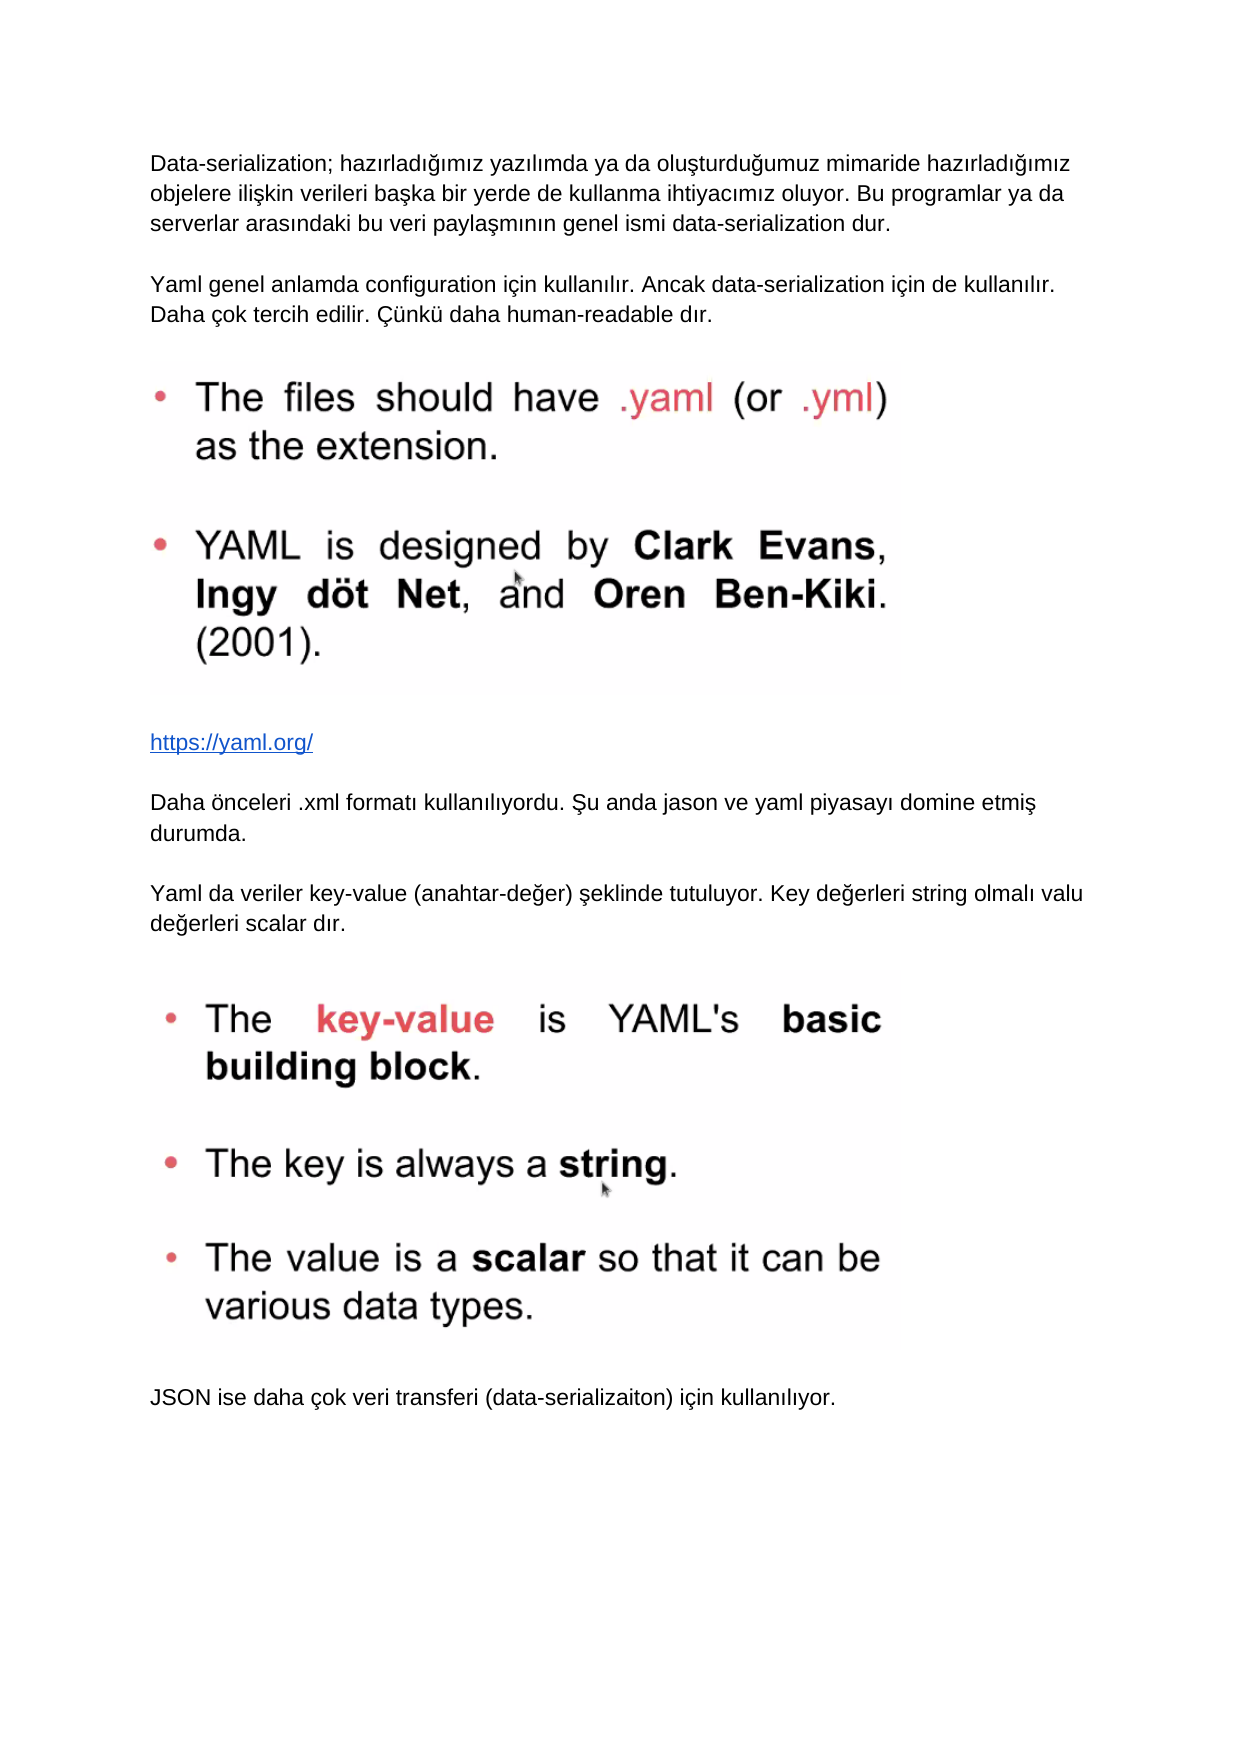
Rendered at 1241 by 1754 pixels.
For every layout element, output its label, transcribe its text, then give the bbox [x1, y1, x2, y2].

text Yaml da veriler key-value (anahtar-değer) şeklinde tutuluyor. Key değerleri string olmalı valu değerleri scalar dır. [150, 880, 1090, 936]
picture [150, 970, 901, 1350]
picture [150, 361, 901, 695]
text Yaml genel anlamda configuration için kullanılır. Ancak data-serialization için de kullanılır. Daha çok tercih edilir. Çünkü daha human-readable dır. [150, 271, 1090, 327]
text JSON ise daha çok veri transferi (data-serializaiton) için kullanılıyor. [150, 1384, 1090, 1410]
text https://yaml.org/ [150, 729, 1090, 755]
text Data-serialization; hazırladığımız yazılımda ya da oluşturduğumuz mimaride hazırladığımız objelere ilişkin verileri başka bir yerde de kullanma ihtiyacımız oluyor. Bu programlar ya da serverlar arasındaki bu veri paylaşmının genel ismi data-serialization dur. [150, 150, 1090, 237]
text Daha önceleri .xml formatı kullanılıyordu. Şu anda jason ve yaml piyasayı domine etmiş durumda. [150, 789, 1090, 846]
